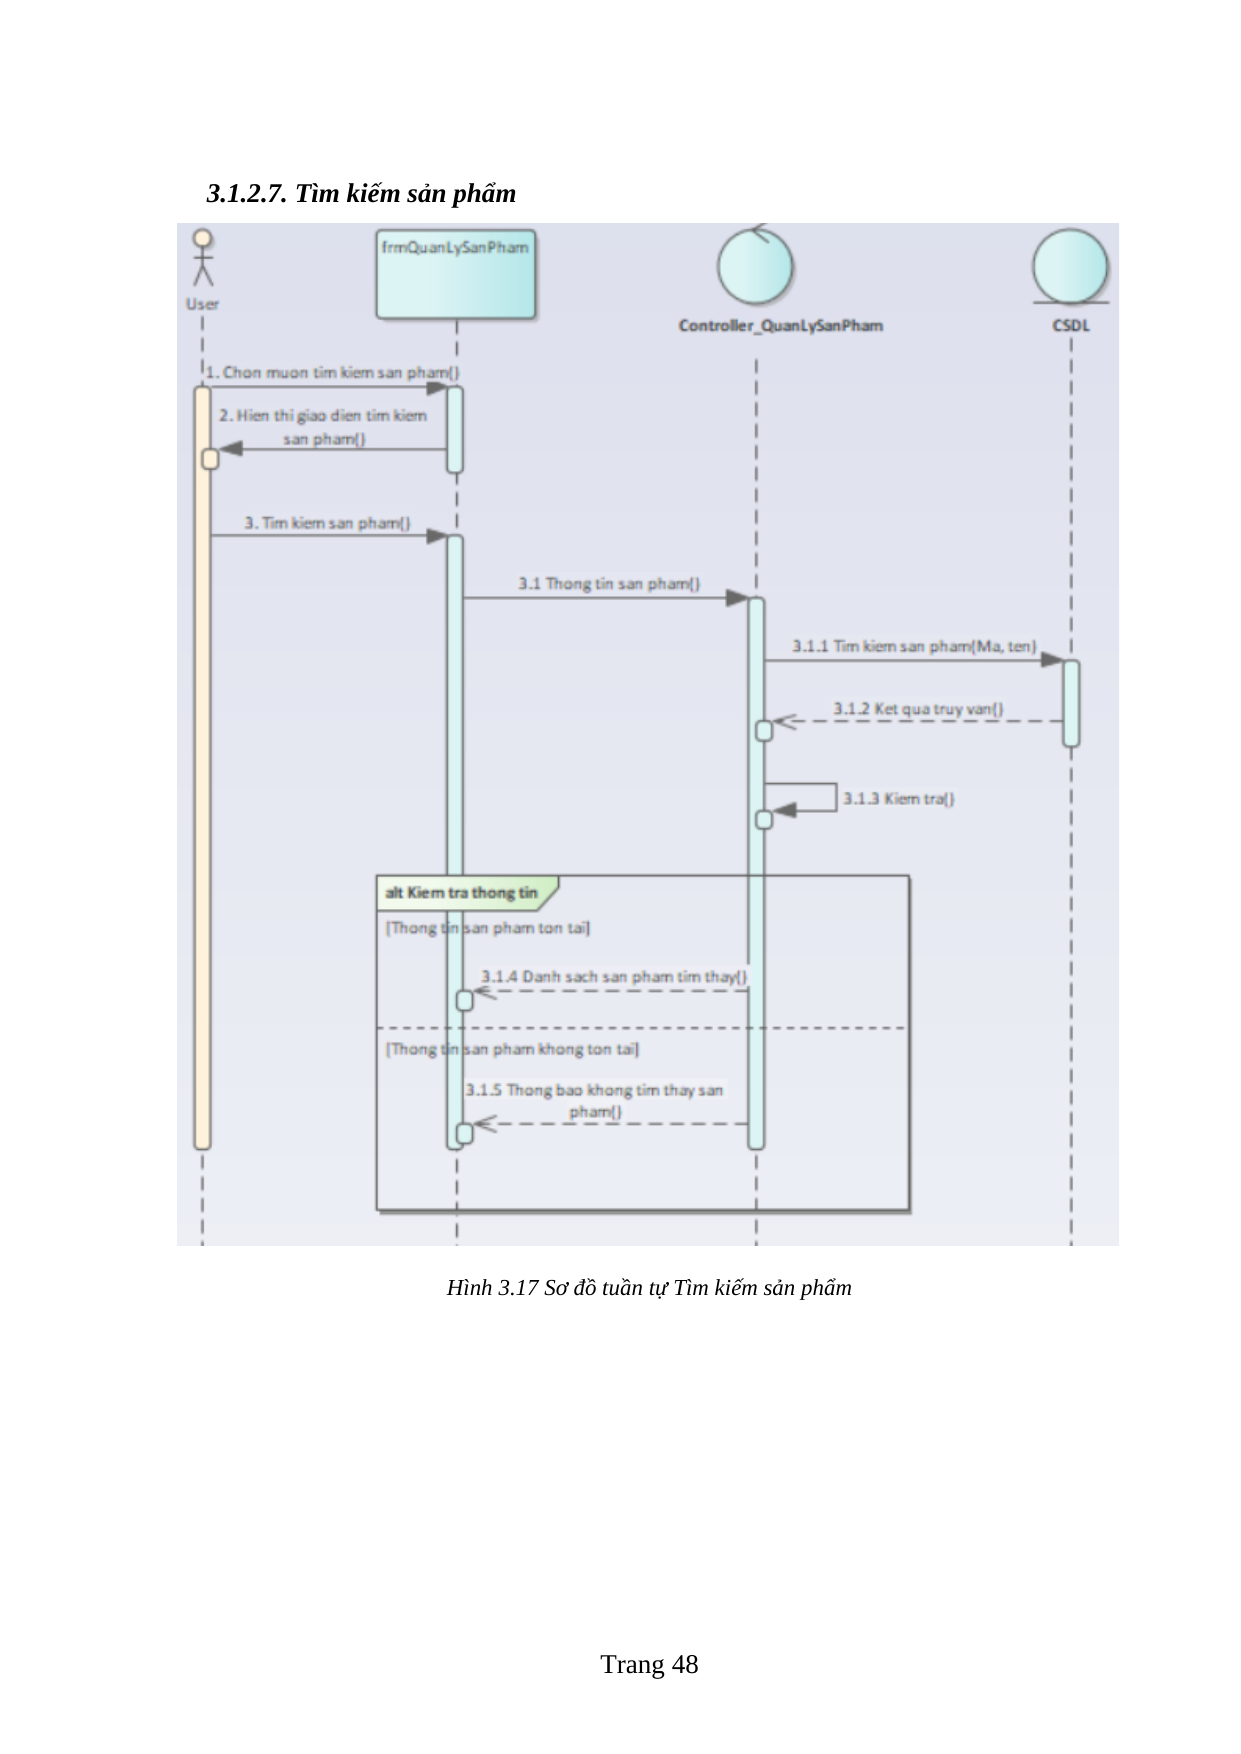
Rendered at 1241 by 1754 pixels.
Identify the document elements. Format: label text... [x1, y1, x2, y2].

text Hình 3.17 Sơ đồ tuần tự Tìm kiếm sản phẩm [177, 1274, 1122, 1300]
subtitle Tìm kiếm sản phẩm [207, 177, 1122, 208]
picture [177, 223, 1120, 1246]
